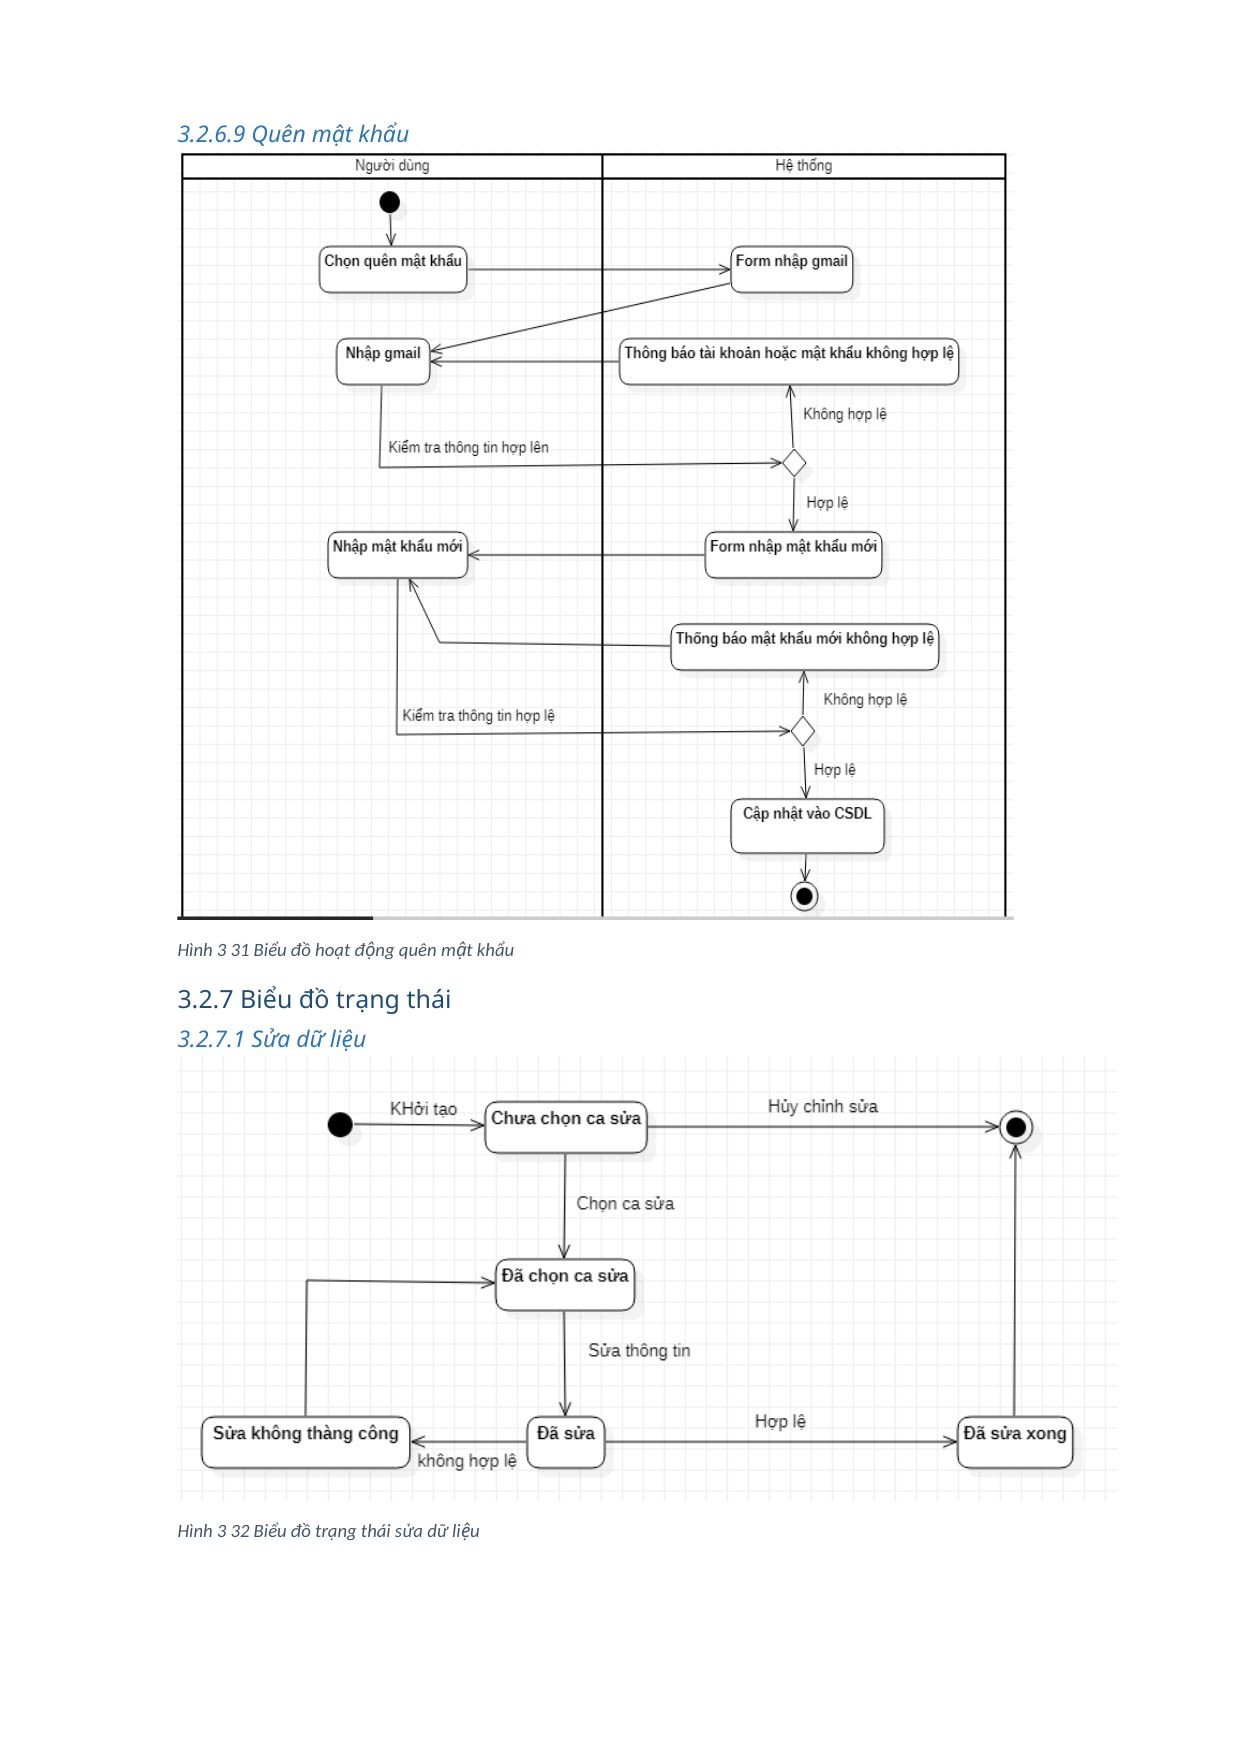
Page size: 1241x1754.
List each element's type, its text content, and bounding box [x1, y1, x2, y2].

subtitle 3.2.7.1 Sửa dữ liệu [177, 1023, 1152, 1054]
text Hình 3 32 Biểu đồ trạng thái sửa dữ liệu [177, 1519, 1152, 1542]
picture [177, 151, 1014, 920]
subtitle 3.2.6.9 Quên mật khẩu [177, 118, 1152, 149]
subtitle 3.2.7 Biểu đồ trạng thái [177, 982, 1152, 1016]
picture [177, 1056, 1118, 1501]
text Hình 3 31 Biểu đồ hoạt động quên mật khẩu [177, 938, 1152, 961]
